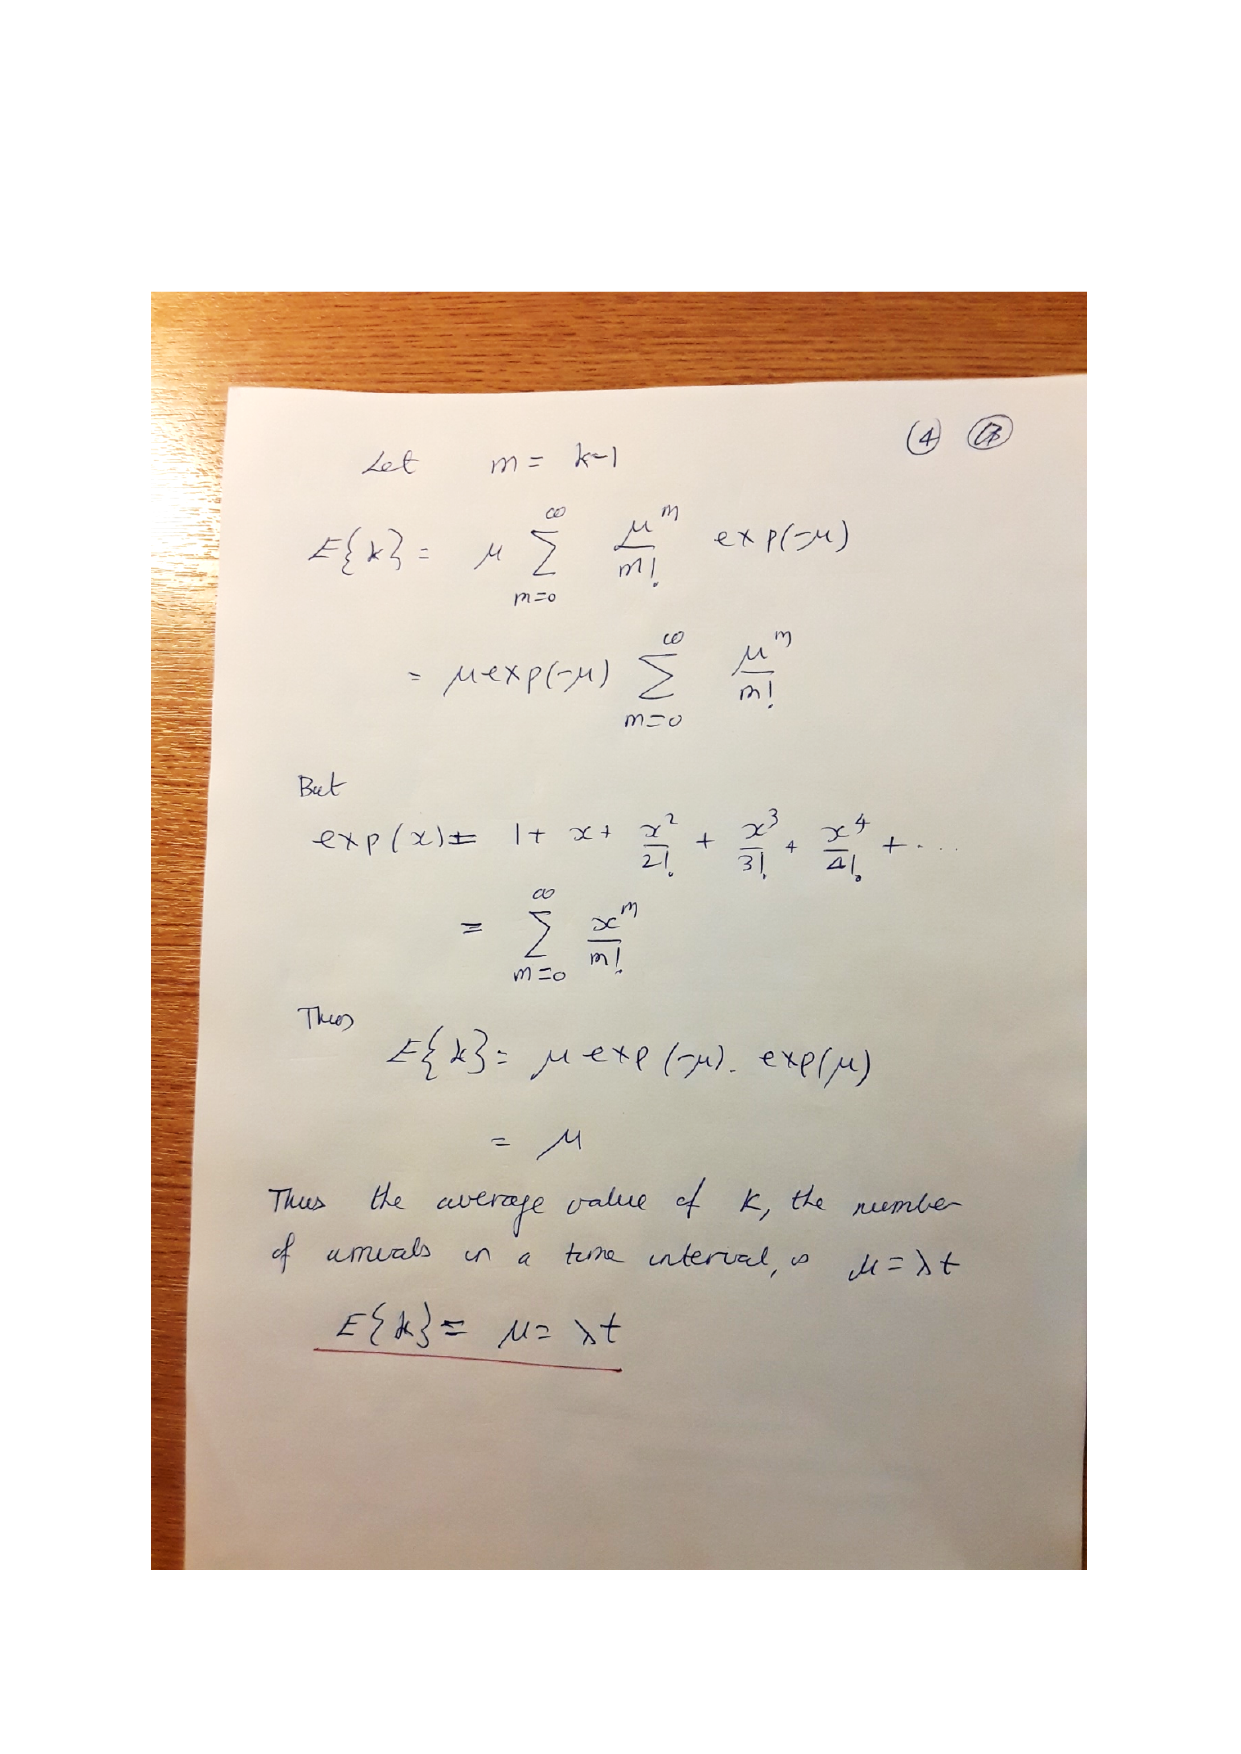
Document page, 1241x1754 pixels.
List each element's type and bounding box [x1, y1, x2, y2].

picture [152, 293, 1087, 1570]
